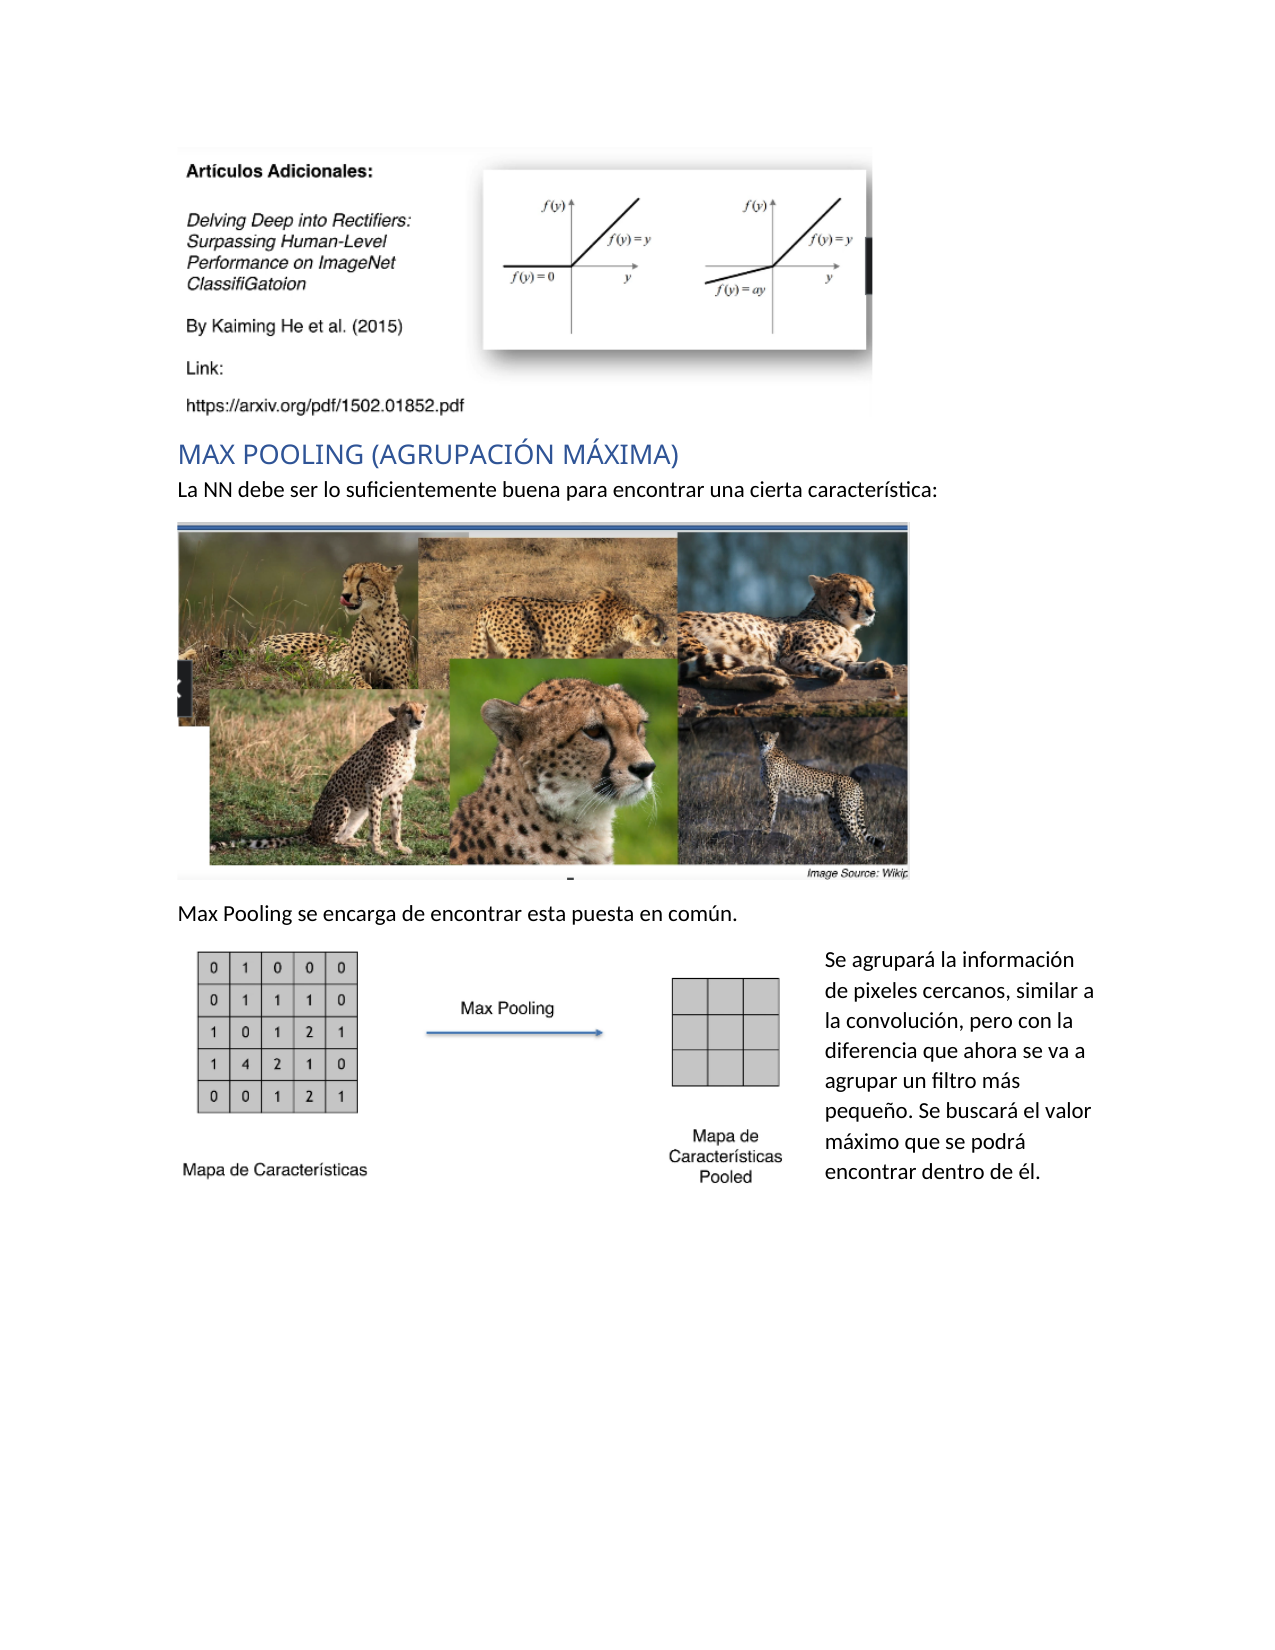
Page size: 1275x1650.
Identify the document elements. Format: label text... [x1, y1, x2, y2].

text La NN debe ser lo suficientemente buena para encontrar una cierta característica: [177, 475, 1098, 503]
text Se agrupará la información de pixeles cercanos, similar a la convolución, pero con la diferencia que ahora se va a agrupar un filtro más pequeño. Se buscará el valor máximo que se podrá encontrar dentro de él. [806, 946, 1098, 1185]
subtitle MAX POOLING (AGRUPACIÓN MÁXIMA) [177, 435, 1098, 472]
text Max Pooling se encarga de encontrar esta puesta en común. [177, 899, 1098, 927]
picture [177, 522, 910, 880]
picture [177, 944, 806, 1194]
picture [177, 147, 873, 417]
